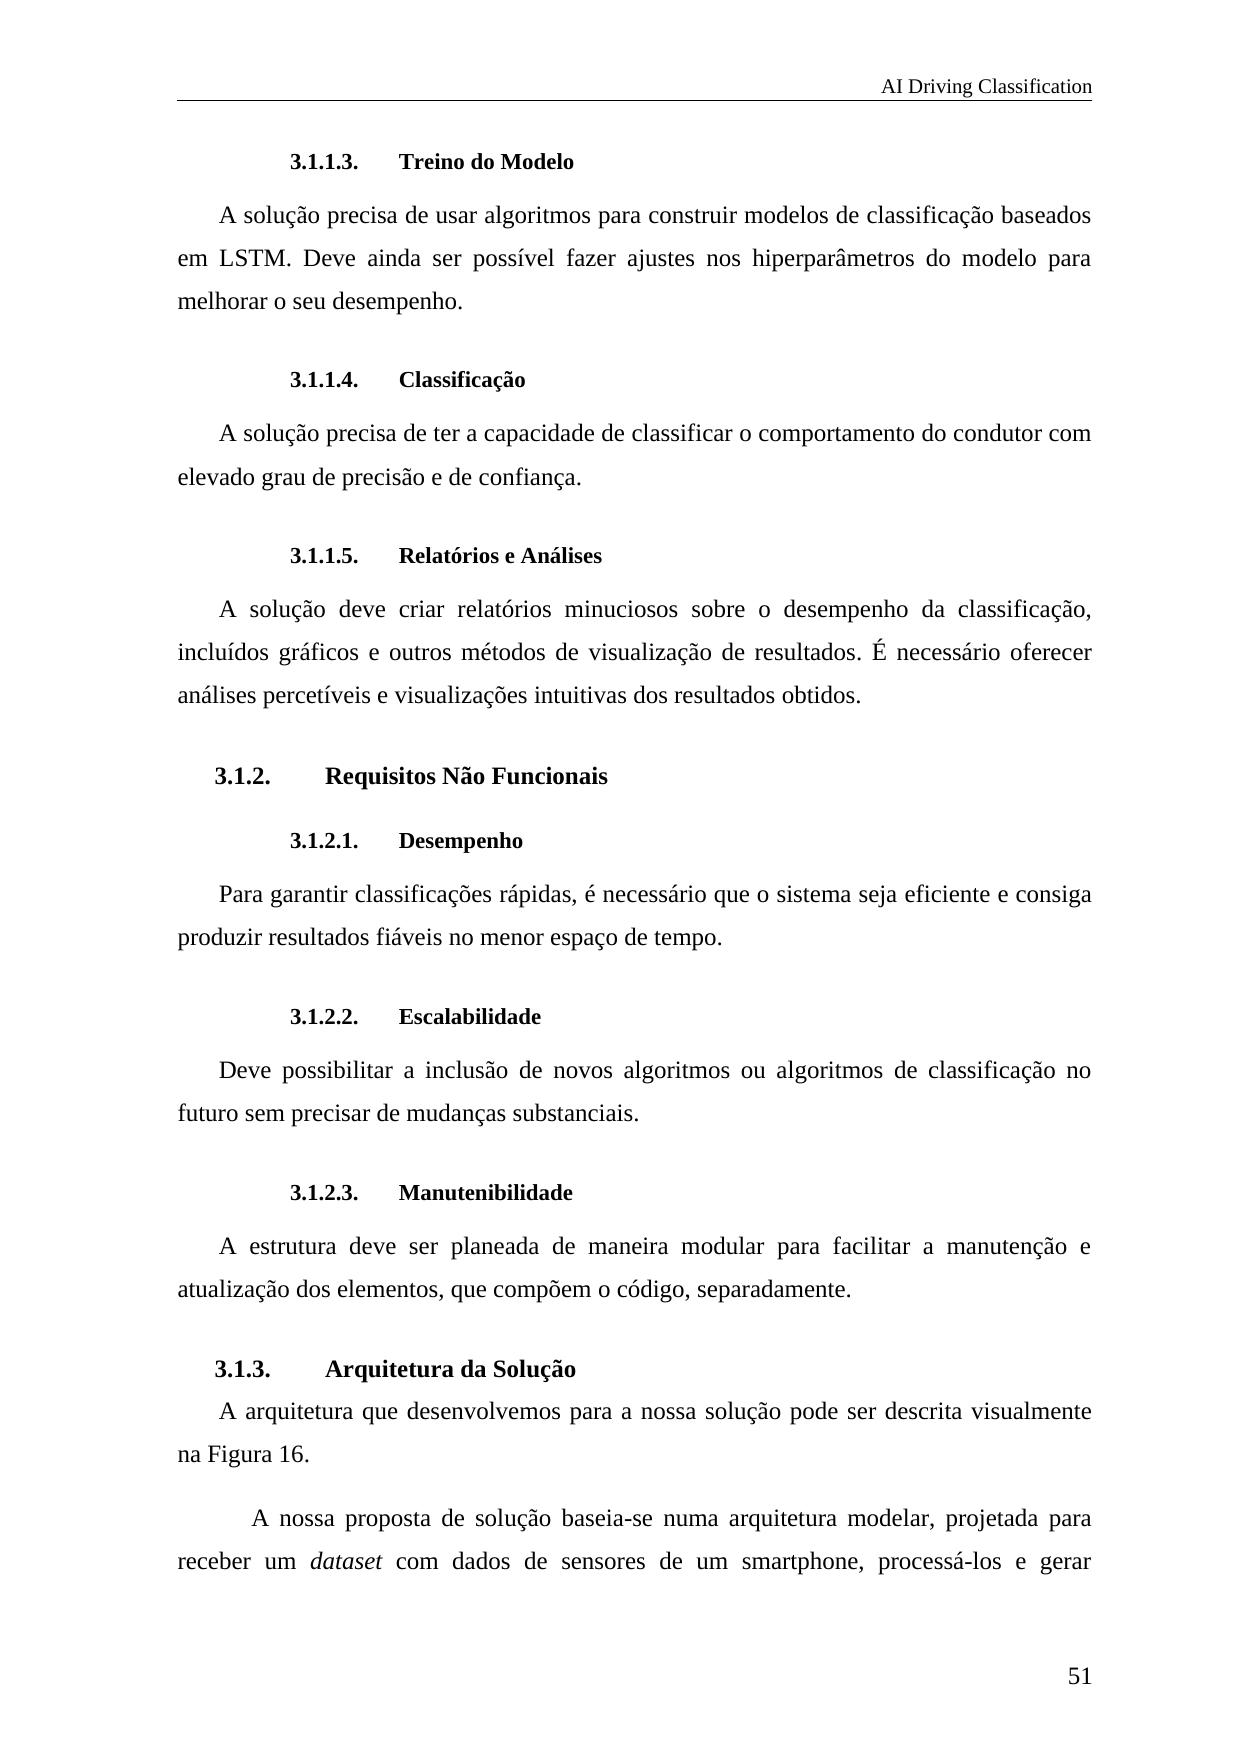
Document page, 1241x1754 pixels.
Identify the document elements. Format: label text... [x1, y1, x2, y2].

subtitle Requisitos Não Funcionais [214, 761, 1092, 790]
text A solução precisa de ter a capacidade de classificar o comportamento do condutor com elevado grau de precisão e de confiança. [177, 418, 1092, 490]
subtitle Escalabilidade [290, 1003, 1092, 1029]
subtitle Desempenho [290, 827, 1092, 854]
text Para garantir classificações rápidas, é necessário que o sistema seja eficiente e consiga produzir resultados fiáveis no menor espaço de tempo. [177, 879, 1092, 951]
text A arquitetura que desenvolvemos para a nossa solução pode ser descrita visualmente na Figura 15. [177, 1396, 1092, 1468]
subtitle Treino do Modelo [290, 148, 1092, 174]
text Deve possibilitar a inclusão de novos algoritmos ou algoritmos de classificação no futuro sem precisar de mudanças substanciais. [177, 1055, 1092, 1127]
text A solução deve criar relatórios minuciosos sobre o desempenho da classificação, incluídos gráficos e outros métodos de visualização de resultados. É necessário oferecer análises percetíveis e visualizações intuitivas dos resultados obtidos. [177, 594, 1092, 709]
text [177, 1503, 1092, 1575]
text A estrutura deve ser planeada de maneira modular para facilitar a manutenção e atualização dos elementos, que compõem o código, separadamente. [177, 1231, 1092, 1303]
subtitle Relatórios e Análises [290, 542, 1092, 569]
subtitle Manutenibilidade [290, 1179, 1092, 1205]
subtitle Classificação [290, 367, 1092, 393]
text A solução precisa de usar algoritmos para construir modelos de classificação baseados em LSTM. Deve ainda ser possível fazer ajustes nos hiperparâmetros do modelo para melhorar o seu desempenho. [177, 200, 1092, 315]
subtitle Arquitetura da Solução [214, 1354, 1092, 1383]
